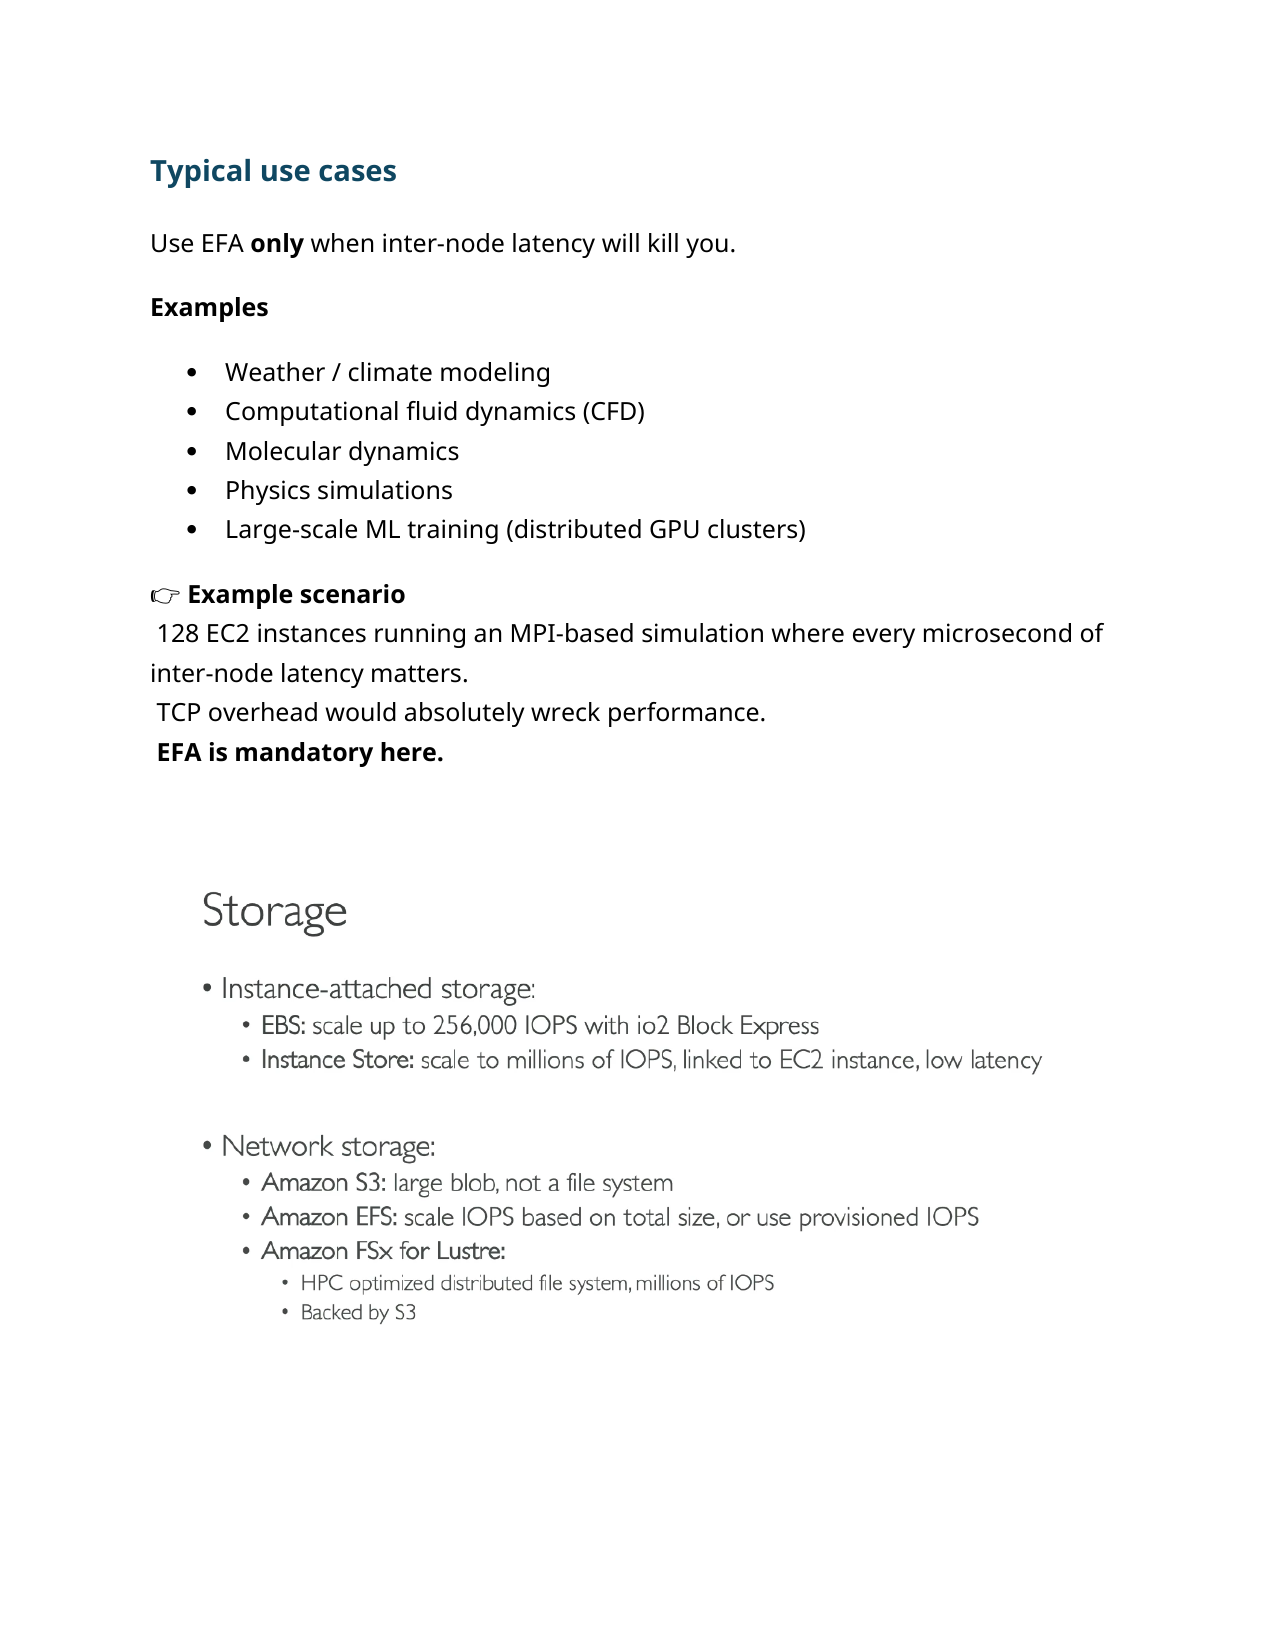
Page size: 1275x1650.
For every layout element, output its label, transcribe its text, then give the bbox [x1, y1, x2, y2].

text Use EFA only when inter-node latency will kill you. [150, 225, 1125, 259]
list Large-scale ML training (distributed GPU clusters) [187, 512, 1125, 546]
list Physics simulations [187, 473, 1125, 507]
list Computational fluid dynamics (CFD) [187, 394, 1125, 428]
list Molecular dynamics [187, 433, 1125, 467]
text Examples [150, 290, 1125, 324]
text 👉 Example scenario 128 EC2 instances running an MPI-based simulation where every microsecond of inter-node latency matters. TCP overhead would absolutely wreck performance. EFA is mandatory here. [150, 577, 1125, 768]
subtitle Typical use cases [150, 150, 1125, 190]
list Weather / climate modeling [187, 354, 1125, 388]
